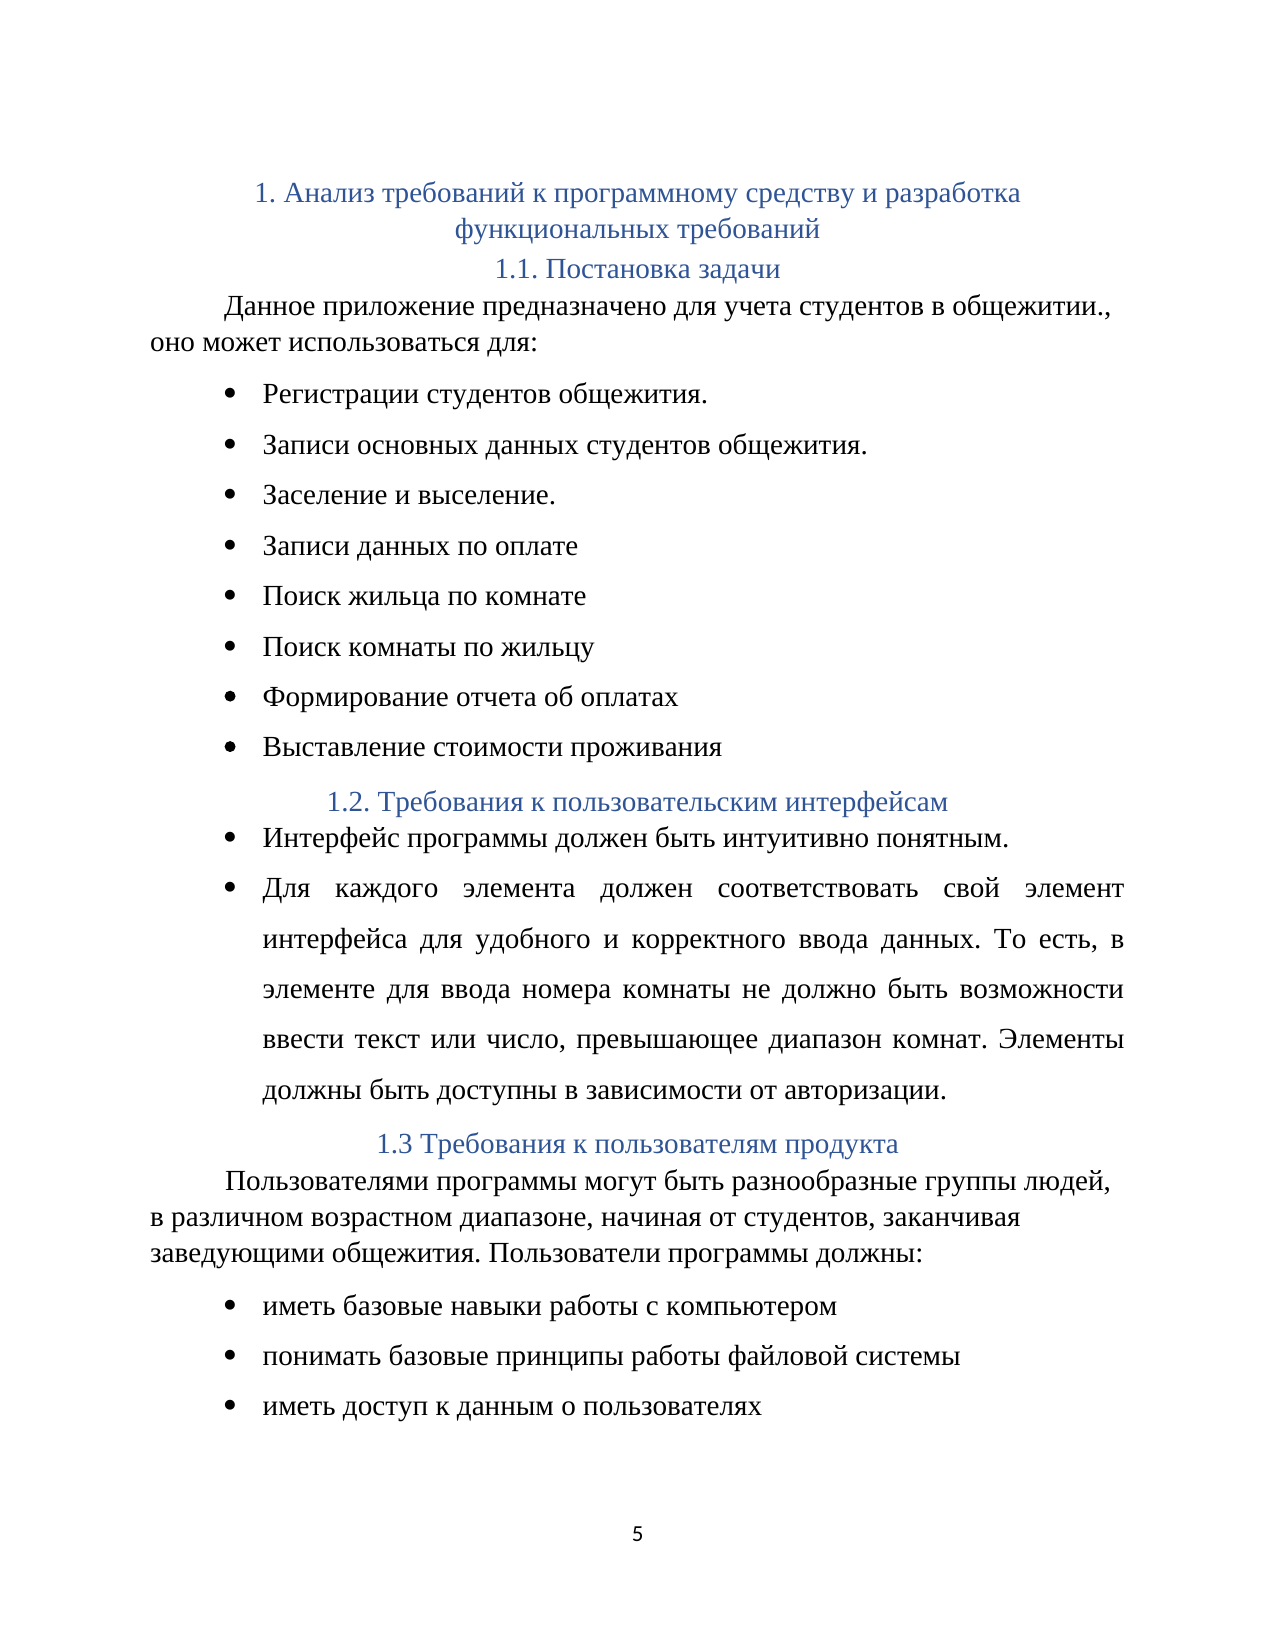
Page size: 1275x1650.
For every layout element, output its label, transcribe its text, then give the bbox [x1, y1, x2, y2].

text Данное приложение предназначено для учета студентов в общежитии., оно может использоваться для: [150, 288, 1125, 357]
list иметь базовые навыки работы с компьютером [225, 1288, 1125, 1321]
subtitle 1.2. Требования к пользовательским интерфейсам [150, 784, 1125, 818]
list Заселение и выселение. [225, 477, 1125, 511]
text Пользователями программы могут быть разнообразные группы людей, в различном возрастном диапазоне, начиная от студентов, заканчивая заведующими общежития. Пользователи программы должны: [150, 1163, 1125, 1268]
list Поиск комнаты по жильцу [225, 629, 1125, 662]
list иметь доступ к данным о пользователях [225, 1388, 1125, 1422]
list Для каждого элемента должен соответствовать свой элемент интерфейса для удобного и корректного ввода данных. То есть, в элементе для ввода номера комнаты не должно быть возможности ввести текст или число, превышающее диапазон комнат. Элементы должны быть доступны в зависимости от авторизации. [225, 871, 1125, 1106]
subtitle 1.3 Требования к пользователям продукта [150, 1126, 1125, 1160]
list Интерфейс программы должен быть интуитивно понятным. [225, 820, 1125, 854]
subtitle 1.1. Постановка задачи [150, 251, 1125, 285]
list Записи данных по оплате [225, 528, 1125, 561]
list понимать базовые принципы работы файловой системы [225, 1338, 1125, 1372]
list Поиск жильца по комнате [225, 578, 1125, 612]
list Выставление стоимости проживания [225, 729, 1125, 763]
subtitle 1. Анализ требований к программному средству и разработка функциональных требований [150, 175, 1125, 245]
list Формирование отчета об оплатах [225, 679, 1125, 713]
list Записи основных данных студентов общежития. [225, 427, 1125, 461]
list Регистрации студентов общежития. [225, 377, 1125, 410]
